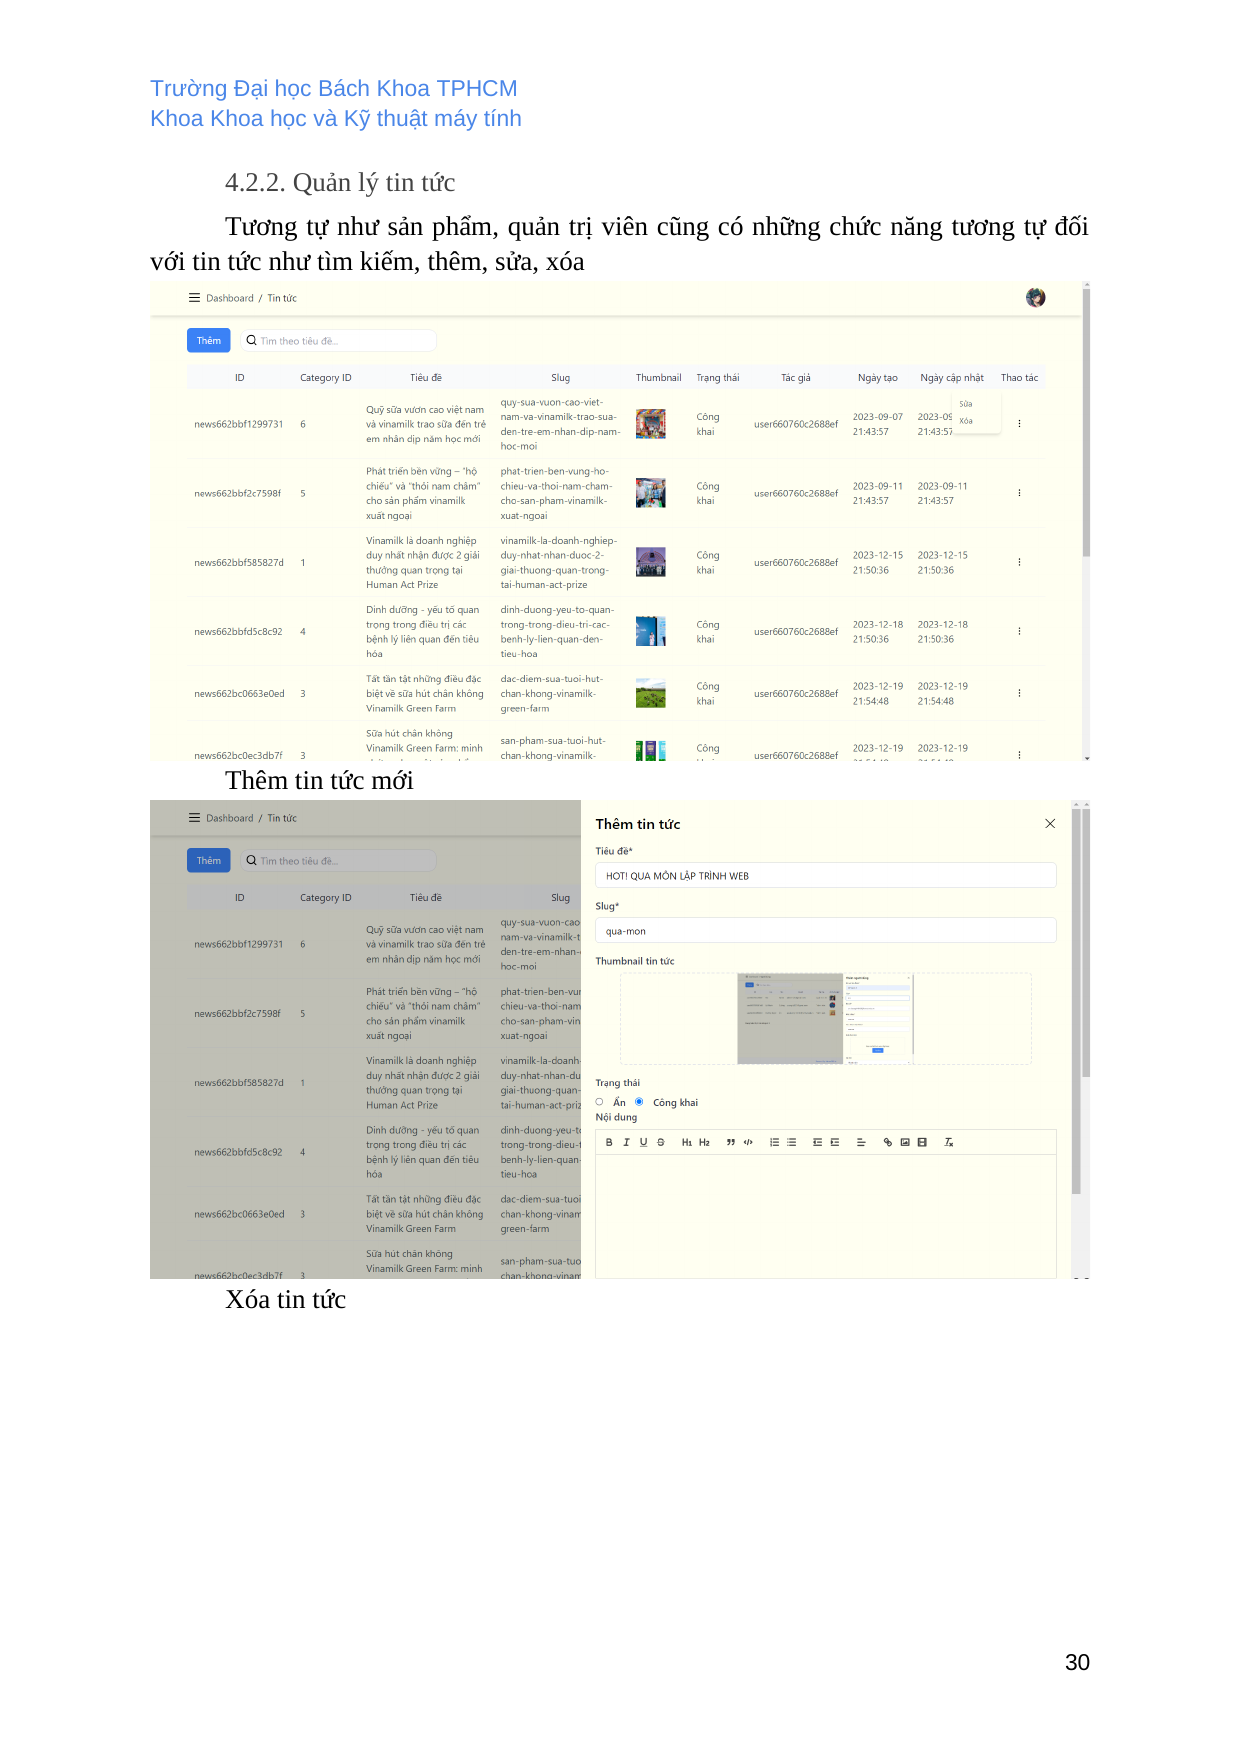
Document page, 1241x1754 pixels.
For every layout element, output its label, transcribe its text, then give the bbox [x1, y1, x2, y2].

text Xóa tin tức [150, 1283, 1090, 1314]
text Tương tự như sản phẩm, quản trị viên cũng có những chức năng tương tự đối với tin tức như tìm kiếm, thêm, sửa, xóa [150, 210, 1090, 277]
picture [150, 281, 1091, 761]
subtitle 4.2.2. Quản lý tin tức [150, 166, 1090, 197]
picture [150, 800, 1091, 1279]
text Thêm tin tức mới [150, 764, 1090, 795]
